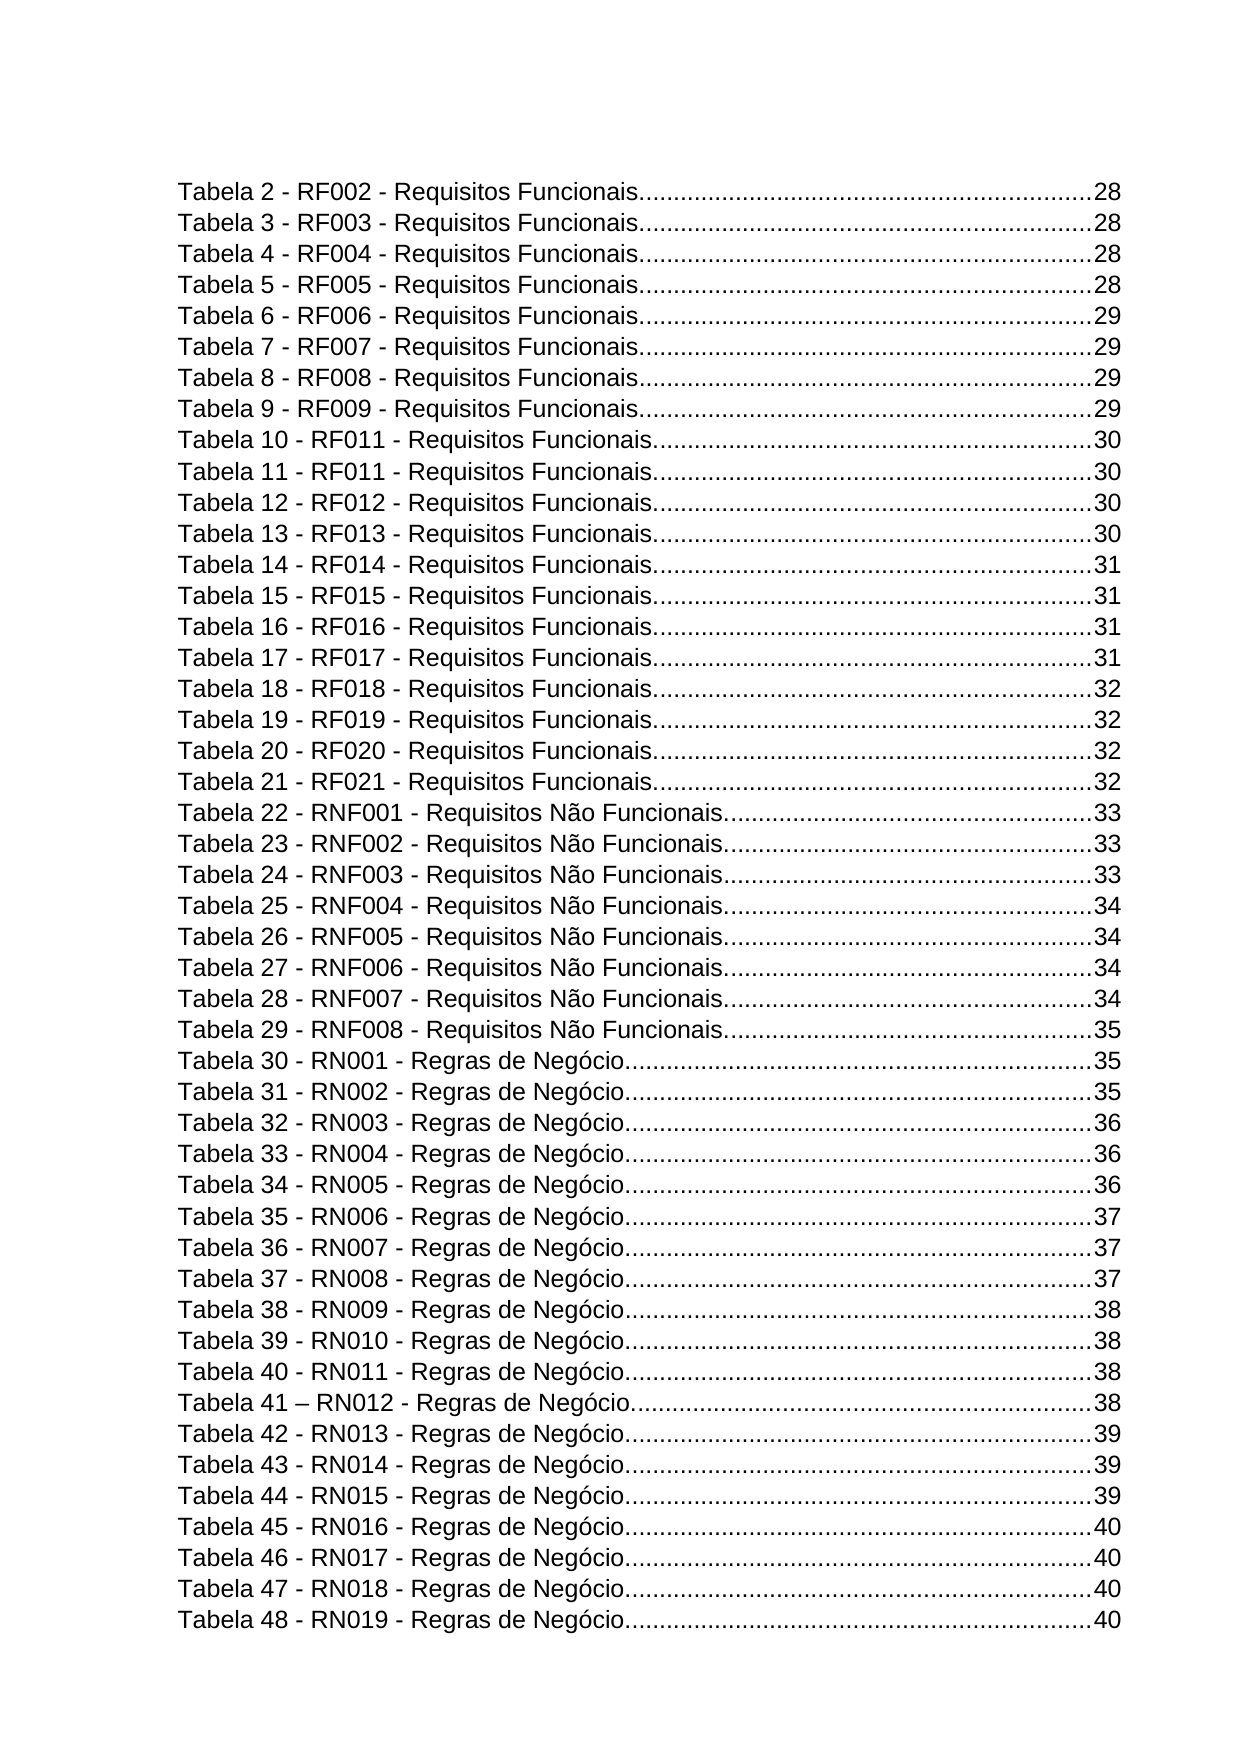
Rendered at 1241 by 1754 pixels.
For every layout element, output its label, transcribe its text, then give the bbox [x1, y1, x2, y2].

text Tabela 37 - RN008 - Regras de Negócio. 37 [177, 1264, 1122, 1292]
text Tabela 38 - RN009 - Regras de Negócio 38 [177, 1295, 1122, 1323]
text Tabela 5 - RF005 - Requisitos Funcionais. 28 [177, 270, 1122, 299]
text Tabela 33 - RN004 - Regras de Negócio. 36 [177, 1139, 1122, 1168]
text Tabela 28 - RNF007 - Requisitos Não Funcionais. 34 [177, 984, 1122, 1013]
text Tabela 29 - RNF008 - Requisitos Não Funcionais. 35 [177, 1015, 1122, 1044]
text Tabela 10 - RF011 - Requisitos Funcionais. 30 [177, 426, 1122, 454]
text Tabela 2 - RF002 - Requisitos Funcionais. 28 [177, 177, 1122, 206]
text Tabela 21 - RF021 - Requisitos Funcionais. 32 [177, 767, 1122, 796]
text Tabela 34 - RN005 - Regras de Negócio. 36 [177, 1171, 1122, 1199]
text Tabela 44 - RN015 - Regras de Negócio. 39 [177, 1481, 1122, 1510]
text Tabela 23 - RNF002 - Requisitos Não Funcionais. 33 [177, 829, 1122, 858]
text Tabela 39 - RN010 - Regras de Negócio. 38 [177, 1326, 1122, 1354]
text Tabela 42 - RN013 - Regras de Negócio. 39 [177, 1419, 1122, 1448]
text Tabela 4 - RF004 - Requisitos Funcionais. 28 [177, 239, 1122, 268]
text Tabela 47 - RN018 - Regras de Negócio. 40 [177, 1574, 1122, 1603]
text Tabela 11 - RF011 - Requisitos Funcionais. 30 [177, 457, 1122, 485]
text Tabela 7 - RF007 - Requisitos Funcionais. 29 [177, 332, 1122, 361]
text Tabela 16 - RF016 - Requisitos Funcionais. 31 [177, 612, 1122, 641]
text Tabela 48 - RN019 - Regras de Negócio. 40 [177, 1605, 1122, 1634]
text Tabela 17 - RF017 - Requisitos Funcionais. 31 [177, 643, 1122, 672]
text Tabela 9 - RF009 - Requisitos Funcionais. 29 [177, 394, 1122, 423]
text Tabela 35 - RN006 - Regras de Negócio. 37 [177, 1202, 1122, 1230]
text Tabela 40 - RN011 - Regras de Negócio. 38 [177, 1357, 1122, 1386]
text Tabela 46 - RN017 - Regras de Negócio. 40 [177, 1543, 1122, 1572]
text Tabela 12 - RF012 - Requisitos Funcionais. 30 [177, 488, 1122, 516]
text Tabela 26 - RNF005 - Requisitos Não Funcionais. 34 [177, 922, 1122, 951]
text Tabela 32 - RN003 - Regras de Negócio. 36 [177, 1108, 1122, 1137]
text Tabela 15 - RF015 - Requisitos Funcionais. 31 [177, 581, 1122, 609]
text Tabela 27 - RNF006 - Requisitos Não Funcionais. 34 [177, 953, 1122, 982]
text Tabela 13 - RF013 - Requisitos Funcionais. 30 [177, 519, 1122, 547]
text Tabela 31 - RN002 - Regras de Negócio. 35 [177, 1077, 1122, 1106]
text Tabela 20 - RF020 - Requisitos Funcionais. 32 [177, 736, 1122, 765]
text Tabela 25 - RNF004 - Requisitos Não Funcionais. 34 [177, 891, 1122, 920]
text Tabela 14 - RF014 - Requisitos Funcionais. 31 [177, 550, 1122, 578]
text Tabela 19 - RF019 - Requisitos Funcionais. 32 [177, 705, 1122, 734]
text Tabela 22 - RNF001 - Requisitos Não Funcionais. 33 [177, 798, 1122, 827]
text Tabela 45 - RN016 - Regras de Negócio. 40 [177, 1512, 1122, 1541]
text Tabela 36 - RN007 - Regras de Negócio. 37 [177, 1233, 1122, 1261]
text Tabela 8 - RF008 - Requisitos Funcionais 29 [177, 363, 1122, 392]
text Tabela 24 - RNF003 - Requisitos Não Funcionais 33 [177, 860, 1122, 889]
text Tabela 41 – RN012 - Regras de Negócio. 38 [177, 1388, 1122, 1417]
text Tabela 43 - RN014 - Regras de Negócio. 39 [177, 1450, 1122, 1479]
text Tabela 3 - RF003 - Requisitos Funcionais. 28 [177, 208, 1122, 237]
text Tabela 30 - RN001 - Regras de Negócio. 35 [177, 1046, 1122, 1075]
text Tabela 6 - RF006 - Requisitos Funcionais. 29 [177, 301, 1122, 330]
text Tabela 18 - RF018 - Requisitos Funcionais. 32 [177, 674, 1122, 703]
